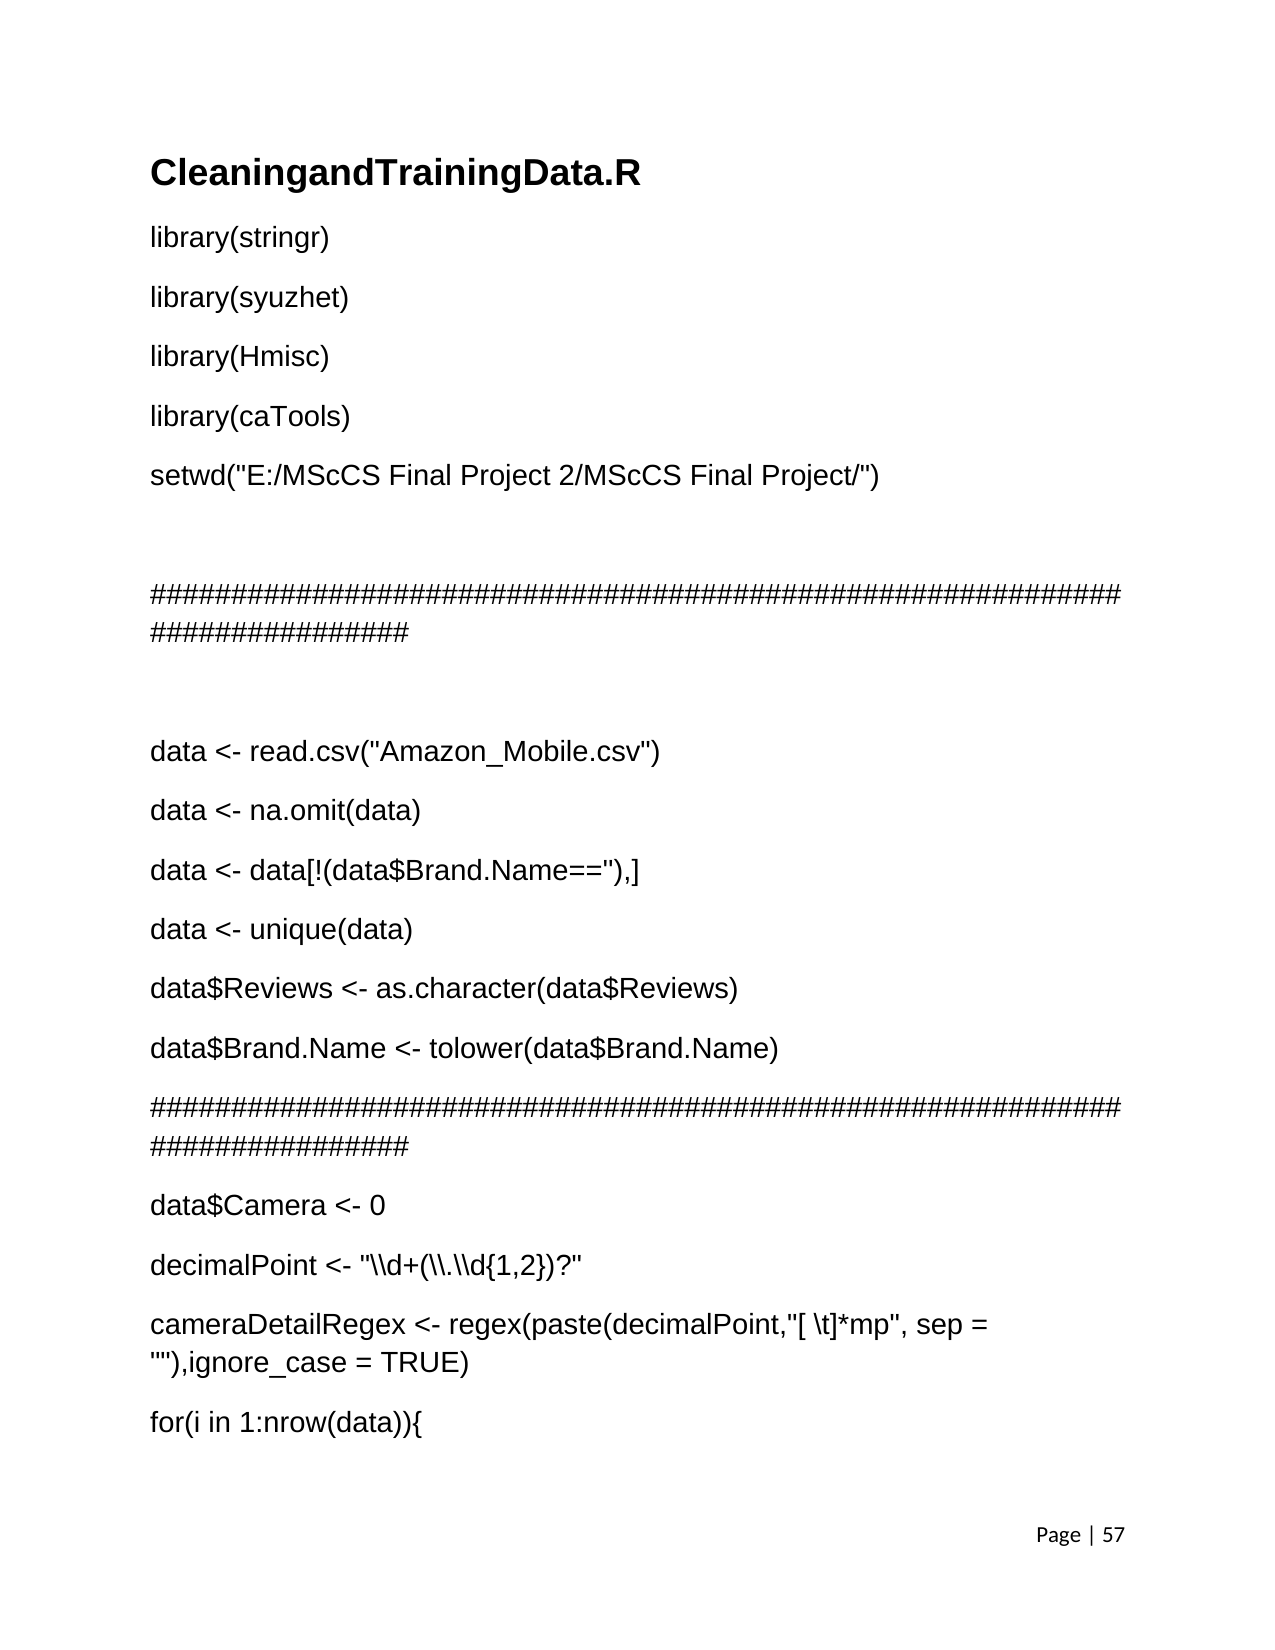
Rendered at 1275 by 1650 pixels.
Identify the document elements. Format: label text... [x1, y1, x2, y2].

text data <- na.omit(data) [150, 793, 1125, 827]
text data <- unique(data) [150, 912, 1125, 946]
text data$Brand.Name <- tolower(data$Brand.Name) [150, 1031, 1125, 1064]
text decimalPoint <- "\\d+(\\.\\d{1,2})?" [150, 1247, 1125, 1281]
text data <- read.csv("Amazon_Mobile.csv") [150, 734, 1125, 767]
text CleaningandTrainingData.R [150, 150, 1125, 193]
text ############################################################################ [150, 577, 1125, 649]
text ############################################################################ [150, 1090, 1125, 1162]
text setwd("E:/MScCS Final Project 2/MScCS Final Project/") [150, 458, 1125, 491]
text library(Hmisc) [150, 339, 1125, 373]
text library(caTools) [150, 398, 1125, 432]
text cameraDetailRegex <- regex(paste(decimalPoint,"[ \t]*mp", sep = ""),ignore_case = TRUE) [150, 1307, 1125, 1379]
text for(i in 1:nrow(data)){ [150, 1405, 1125, 1438]
text data$Camera <- 0 [150, 1188, 1125, 1222]
text library(stringr) [150, 220, 1125, 254]
text data <- data[!(data$Brand.Name==''),] [150, 853, 1125, 886]
text library(syuzhet) [150, 280, 1125, 313]
text data$Reviews <- as.character(data$Reviews) [150, 971, 1125, 1005]
